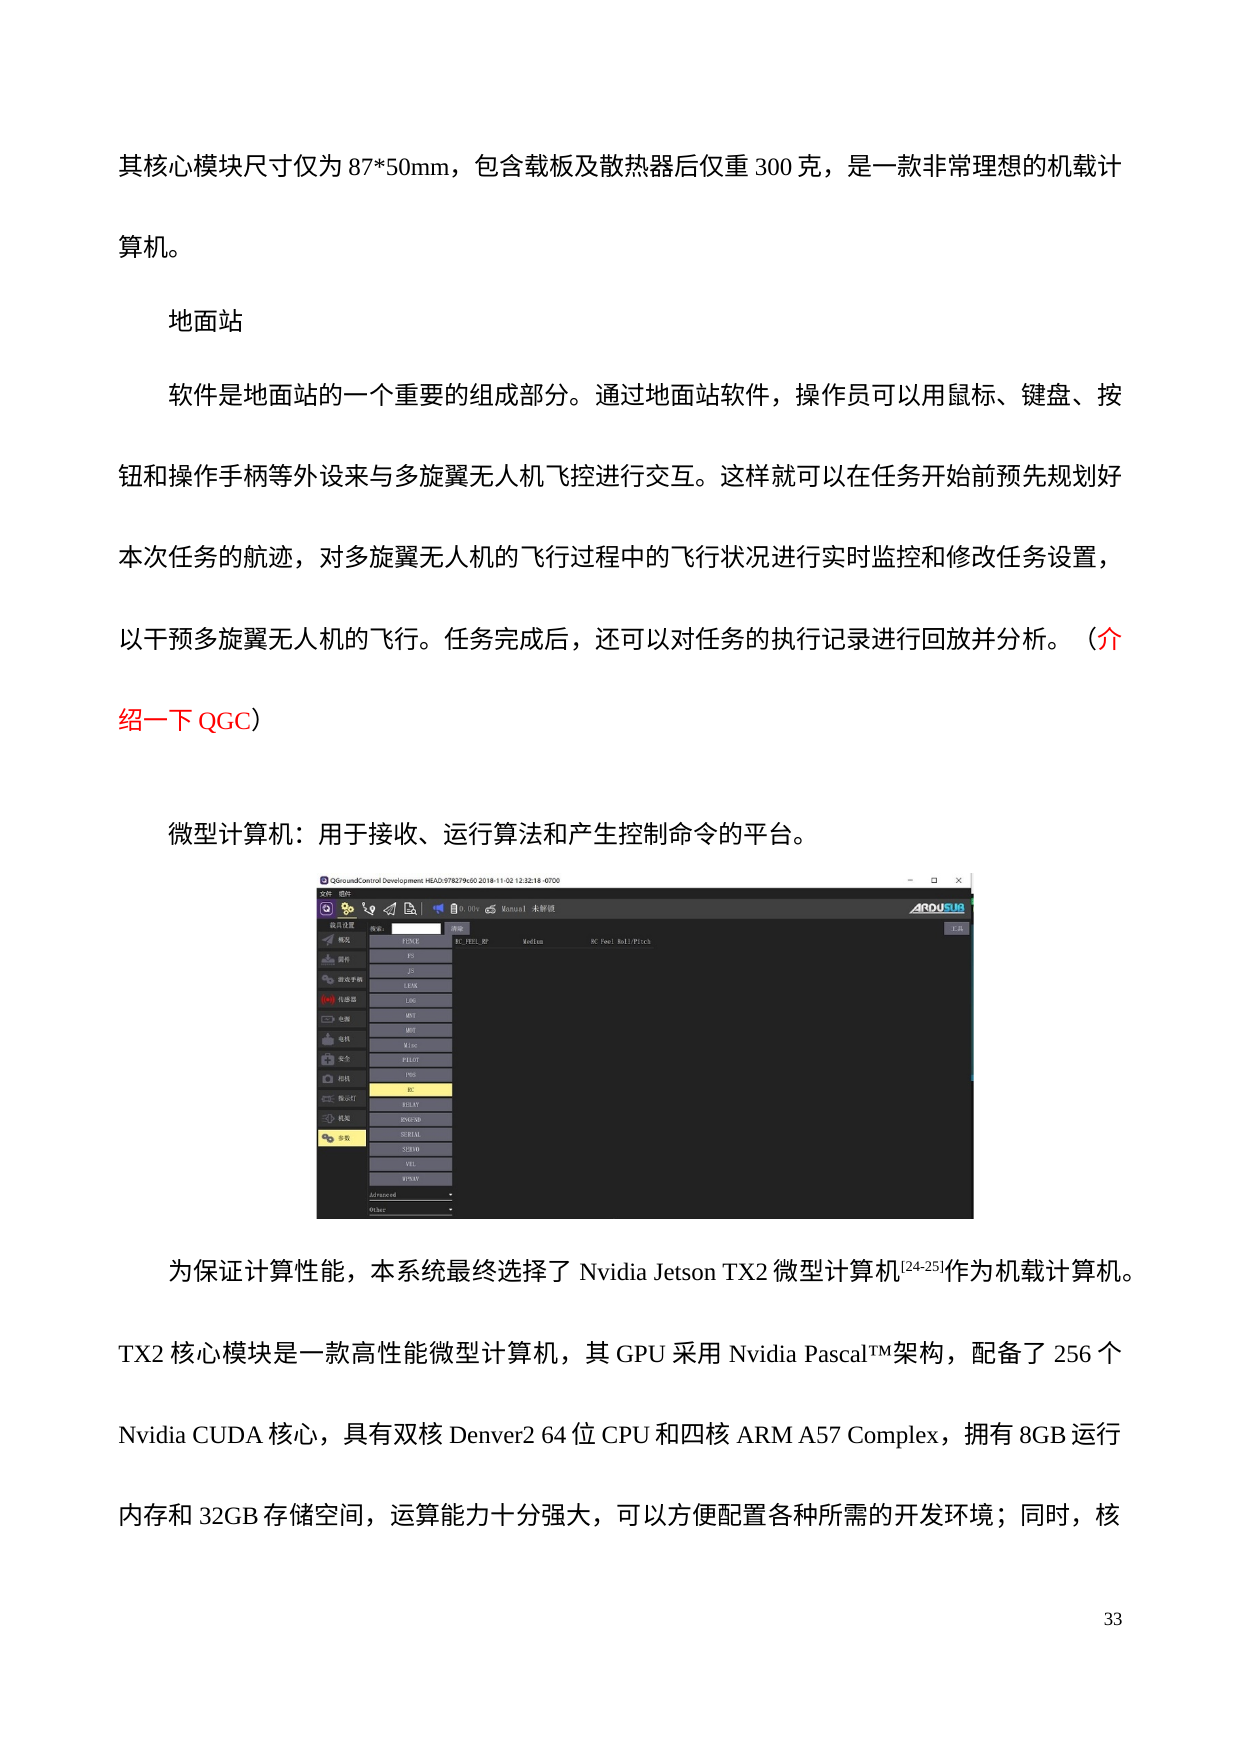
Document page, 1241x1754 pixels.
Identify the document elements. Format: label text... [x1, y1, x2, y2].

picture [316, 873, 974, 1219]
text 软件是地面站的一个重要的组成部分。通过地面站软件，操作员可以用鼠标、键盘、按钮和操作手柄等外设来与多旋翼无人机飞控进行交互。这样就可以在任务开始前预先规划好本次任务的航迹，对多旋翼无人机的飞行过程中的飞行状况进行实时监控和修改任务设置，以干预多旋翼无人机的飞行。任务完成后，还可以对任务的执行记录进行回放并分析。（介绍一下QGC） [118, 361, 1122, 751]
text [118, 1237, 1122, 1546]
text 微型计算机：用于接收、运行算法和产生控制命令的平台。 [118, 800, 1122, 865]
text 地面站 [118, 287, 1122, 352]
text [118, 132, 1122, 278]
